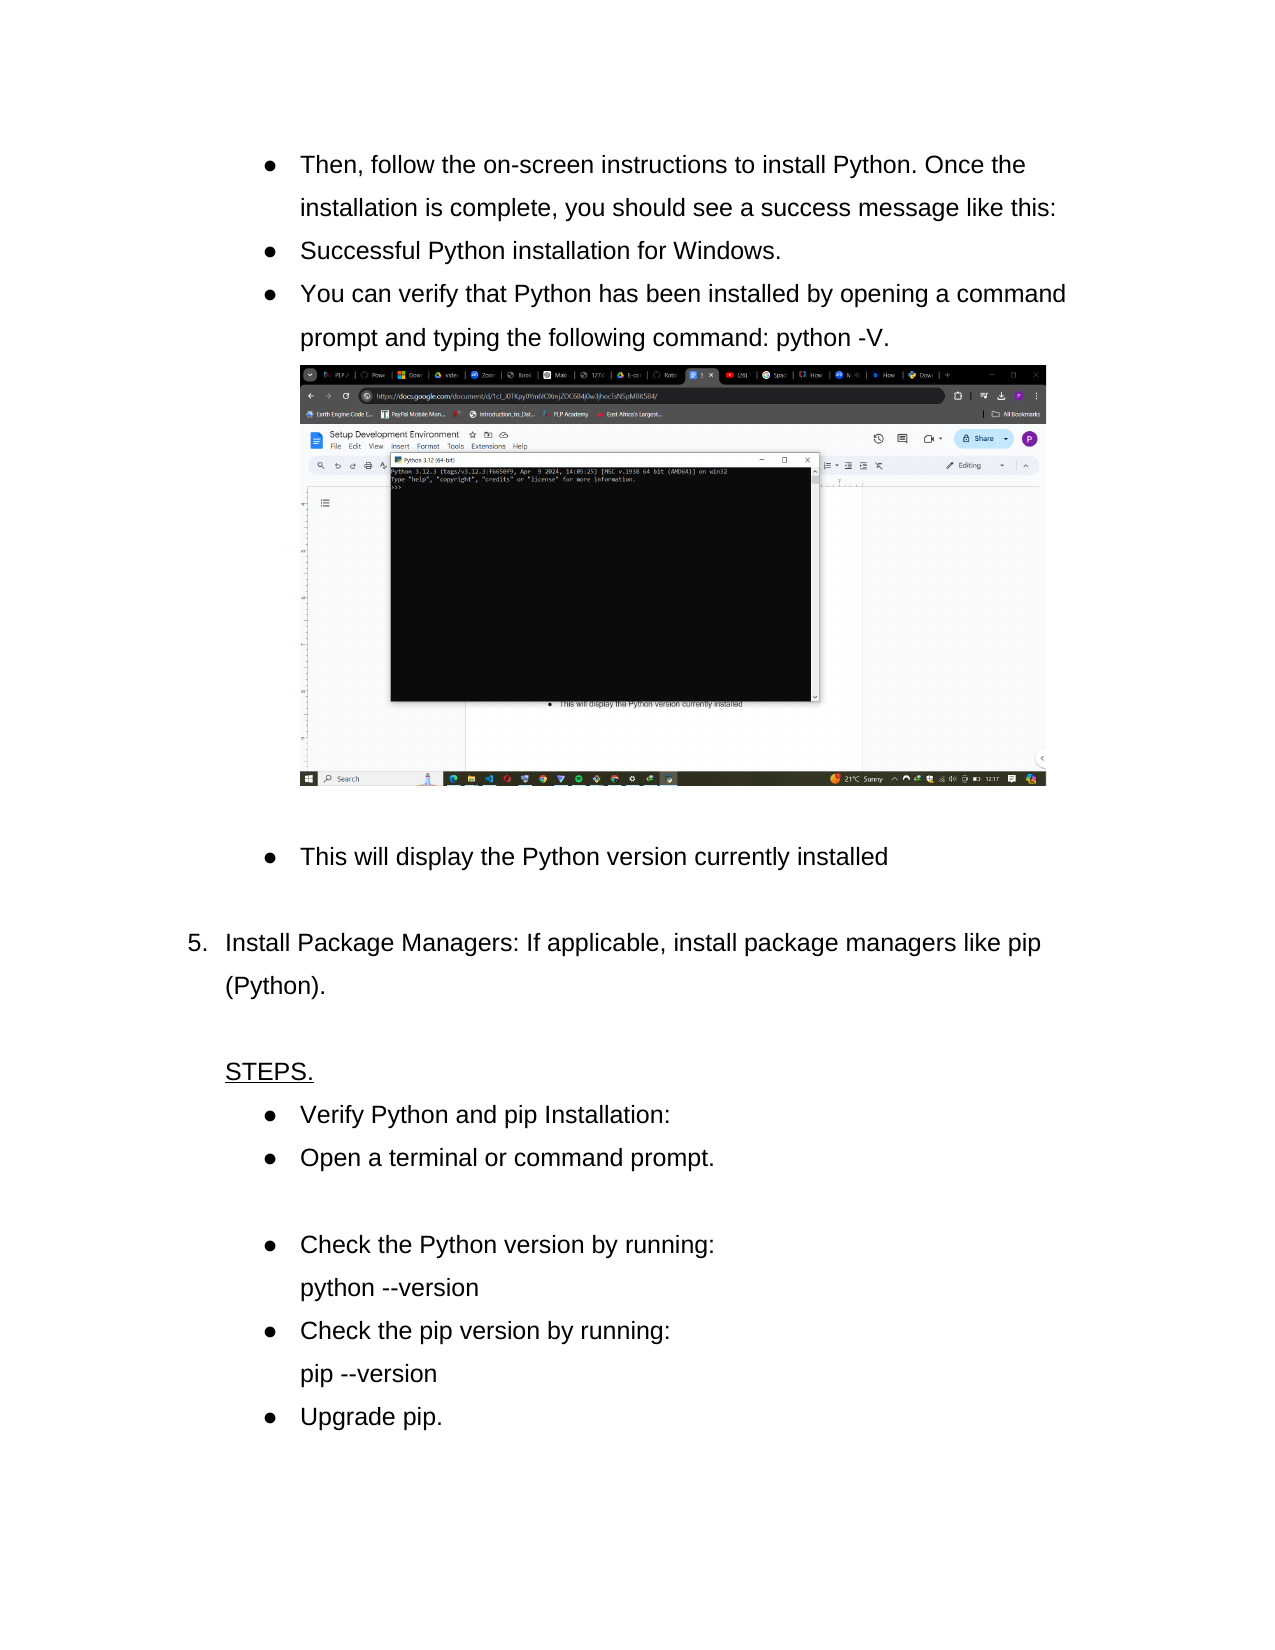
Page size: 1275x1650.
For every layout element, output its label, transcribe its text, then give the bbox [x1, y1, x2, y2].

list Check the pip version by running: [262, 1316, 1125, 1345]
list Install Package Managers: If applicable, install package managers like pip (Python). [187, 928, 1125, 1000]
list This will display the Python version currently installed [262, 842, 1125, 870]
list Upgrade pip. [262, 1402, 1125, 1431]
list Check the Python version by running: [262, 1230, 1125, 1258]
text pip --version [300, 1359, 1125, 1388]
list You can verify that Python has been installed by opening a command prompt and typing the following command: python -V. [262, 279, 1125, 351]
list Successful Python installation for Windows. [262, 236, 1125, 265]
list Verify Python and pip Installation: [262, 1100, 1125, 1129]
picture [300, 365, 1047, 786]
text STEPS. [225, 1057, 1125, 1086]
text python --version [300, 1273, 1125, 1302]
list Then, follow the on-screen instructions to install Python. Once the installation is complete, you should see a success message like this: [262, 150, 1125, 222]
list Open a terminal or command prompt. [262, 1143, 1125, 1172]
